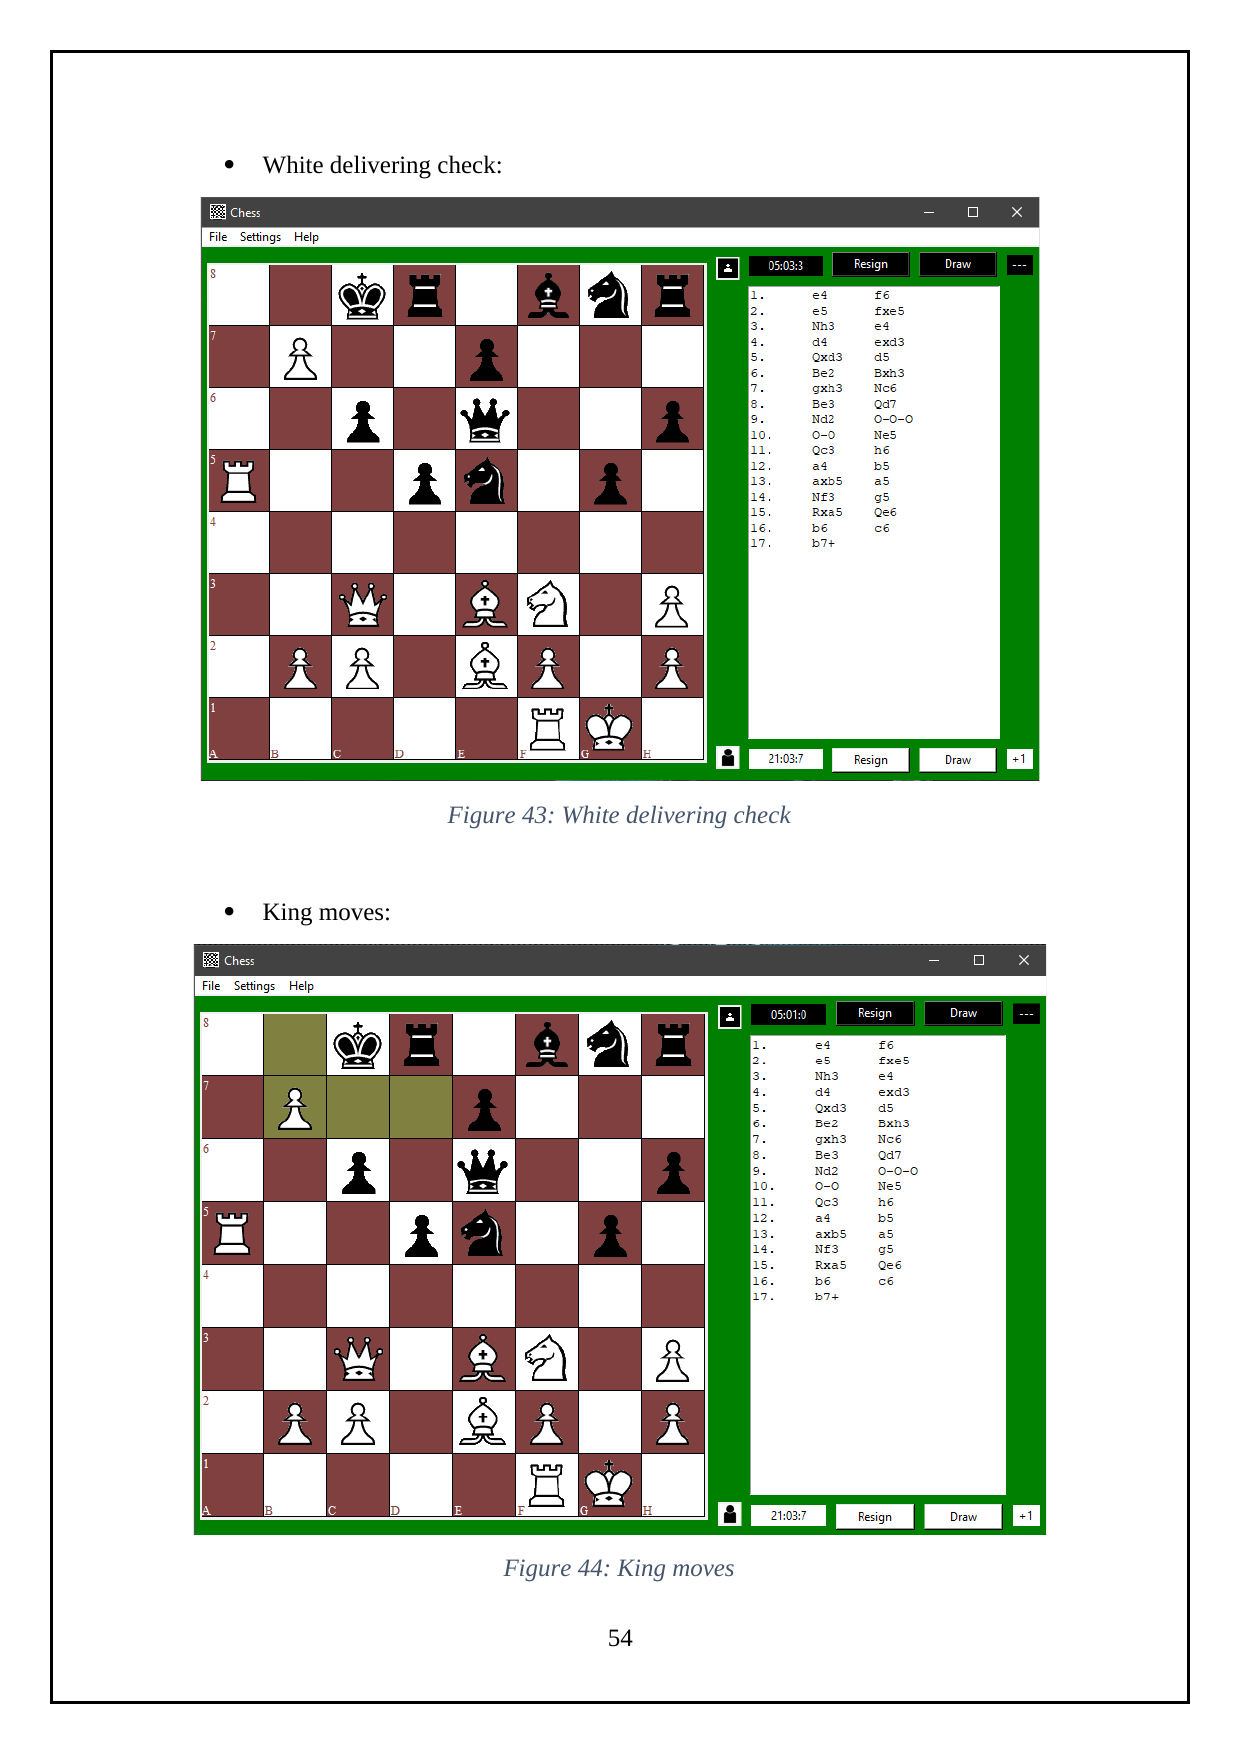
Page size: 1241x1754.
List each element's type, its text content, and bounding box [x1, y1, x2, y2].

text Figure 43: White delivering check [187, 800, 1053, 828]
list King moves: [225, 897, 1053, 926]
text Figure 44: King moves [187, 1553, 1053, 1582]
picture [200, 197, 1040, 781]
picture [193, 944, 1047, 1535]
list White delivering check: [225, 150, 1053, 179]
